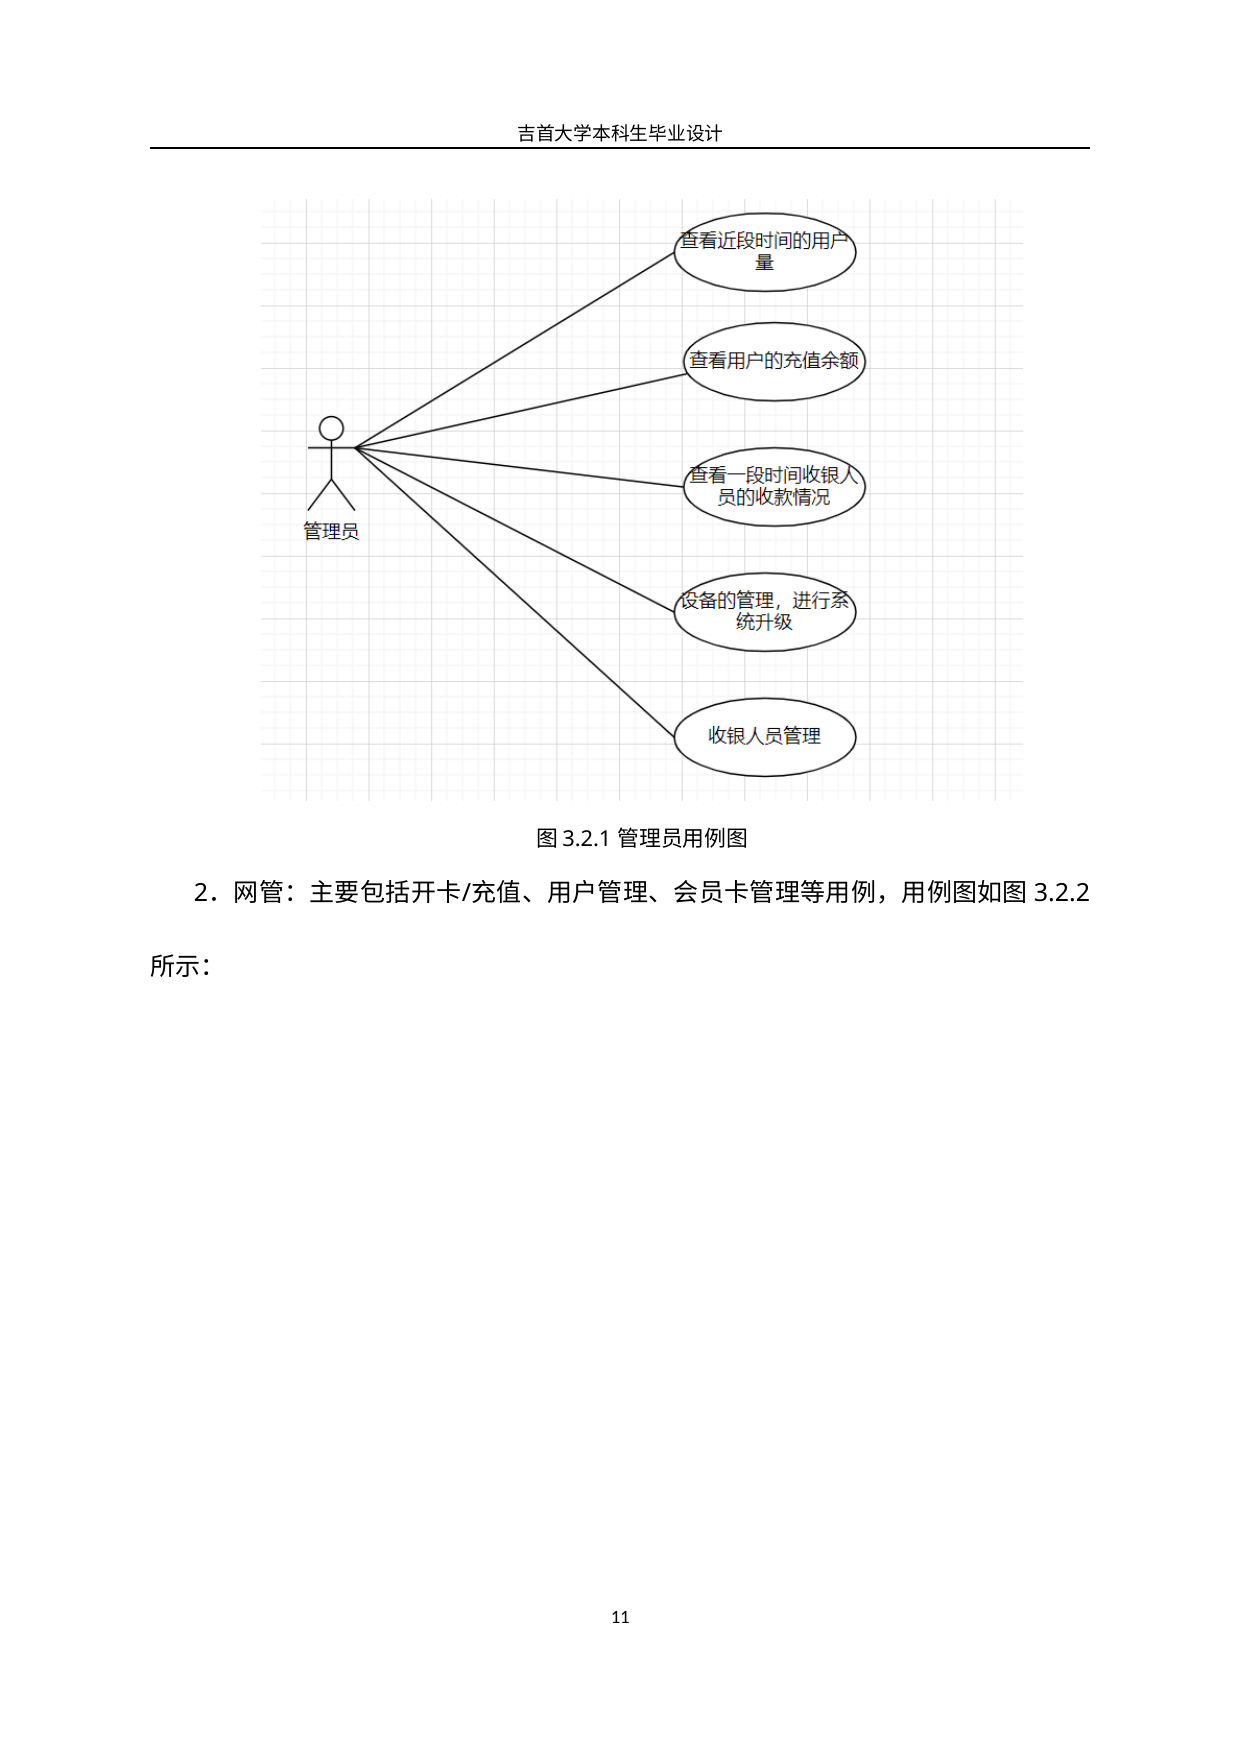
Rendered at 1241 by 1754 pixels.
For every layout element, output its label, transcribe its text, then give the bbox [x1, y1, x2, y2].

text 图3.2.1 管理员用例图 [150, 821, 1090, 853]
text 2．网管：主要包括开卡/充值、用户管理、会员卡管理等用例，用例图如图3.2.2所示： [150, 858, 1090, 997]
picture [260, 199, 1024, 801]
